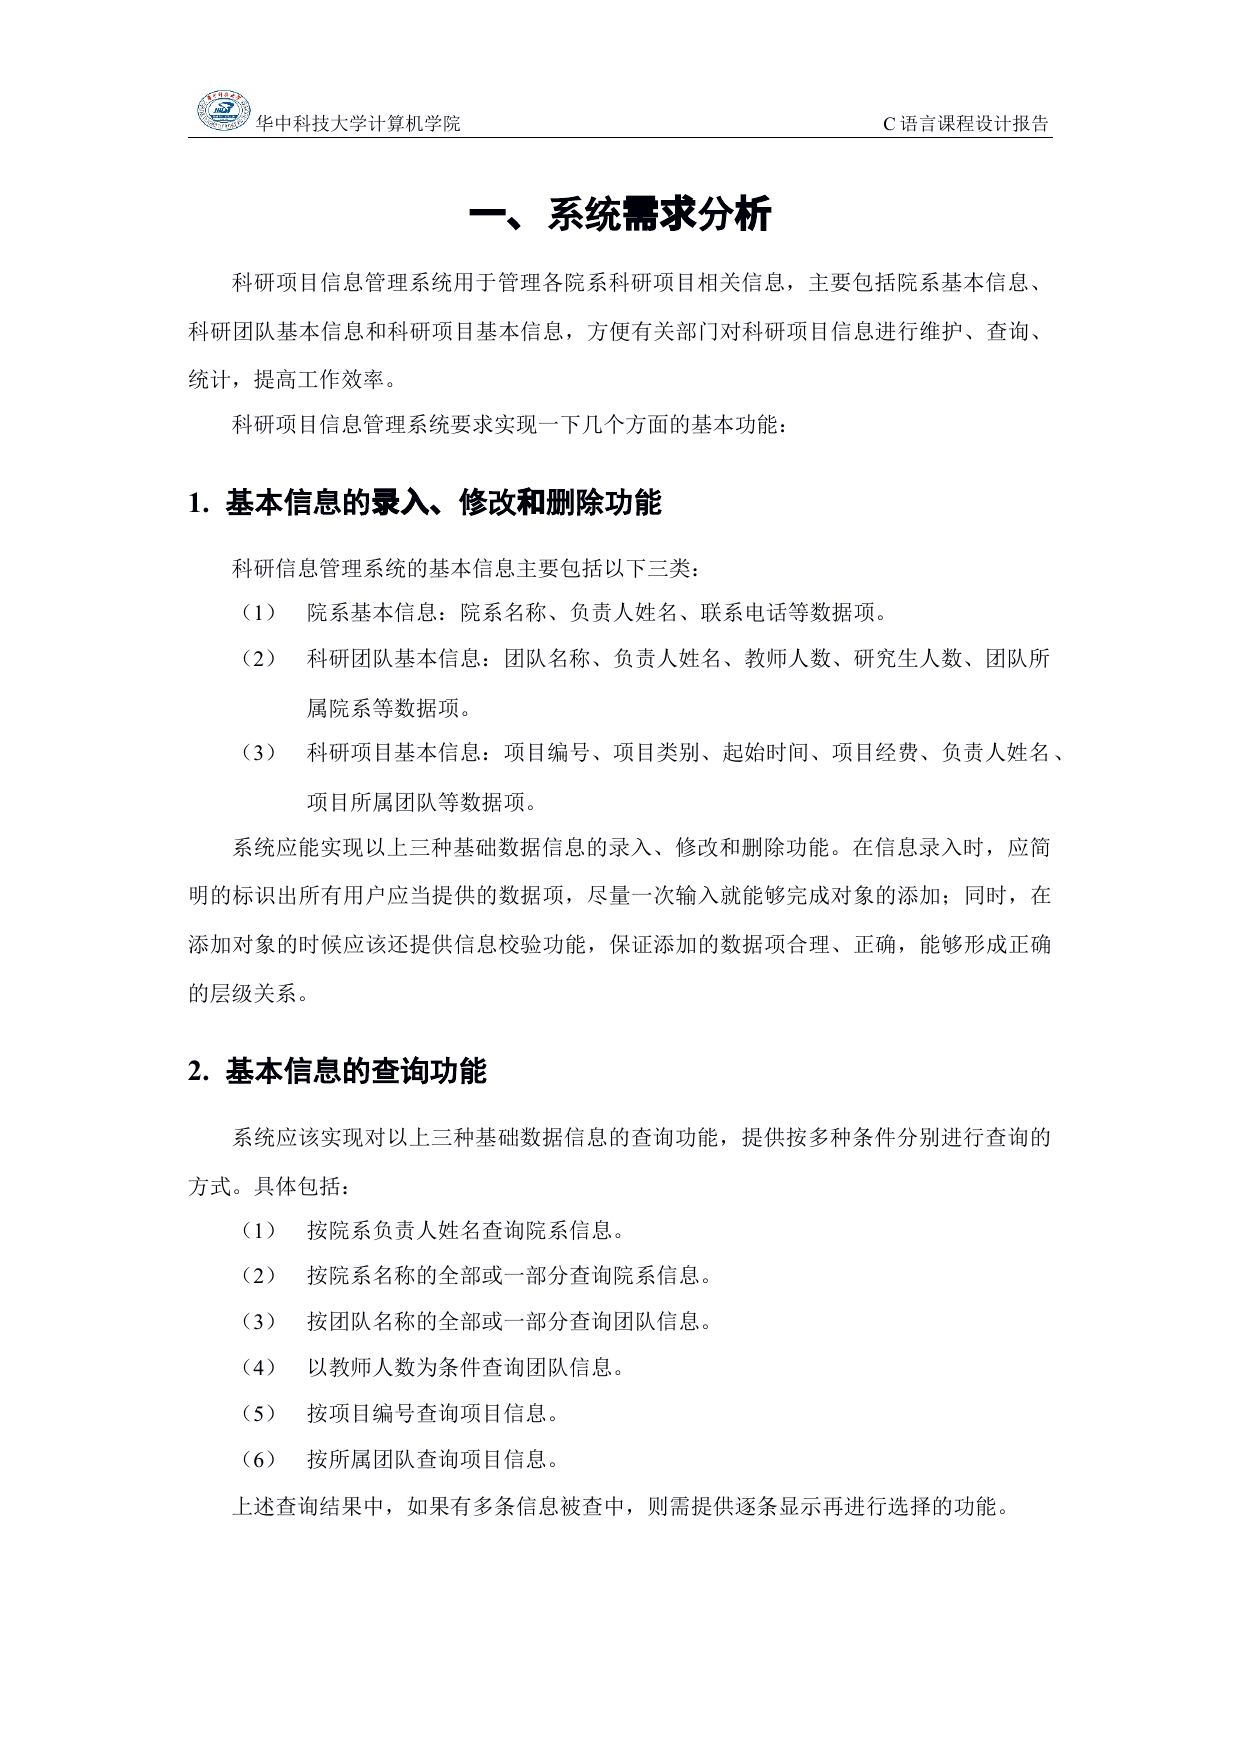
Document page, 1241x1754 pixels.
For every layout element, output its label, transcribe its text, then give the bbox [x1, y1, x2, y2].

list 按团队名称的全部或一部分查询团队信息。 [231, 1305, 1053, 1337]
list 按院系负责人姓名查询院系信息。 [231, 1213, 1053, 1246]
list 按项目编号查询项目信息。 [231, 1397, 1053, 1429]
list 科研团队基本信息：团队名称、负责人姓名、教师人数、研究生人数、团队所属院系等数据项。 [231, 642, 1053, 723]
text 系统应能实现以上三种基础数据信息的录入、修改和删除功能。在信息录入时，应简明的标识出所有用户应当提供的数据项，尽量一次输入就能够完成对象的添加；同时，在添加对象的时候应该还提供信息校验功能，保证添加的数据项合理、正确，能够形成正确的层级关系。 [187, 829, 1053, 1008]
text 系统应该实现对以上三种基础数据信息的查询功能，提供按多种条件分别进行查询的方式。具体包括： [187, 1119, 1053, 1201]
list 以教师人数为条件查询团队信息。 [231, 1351, 1053, 1383]
title 系统需求分析 [187, 178, 1053, 243]
text 科研项目信息管理系统要求实现一下几个方面的基本功能： [187, 407, 1053, 439]
picture [191, 88, 255, 131]
text 科研信息管理系统的基本信息主要包括以下三类： [187, 551, 1053, 583]
subtitle 基本信息的录入、修改和删除功能 [187, 468, 1053, 533]
subtitle 基本信息的查询功能 [187, 1037, 1053, 1102]
list 按所属团队查询项目信息。 [231, 1442, 1053, 1475]
list 院系基本信息：院系名称、负责人姓名、联系电话等数据项。 [231, 596, 1053, 628]
list 按院系名称的全部或一部分查询院系信息。 [231, 1259, 1053, 1292]
list 科研项目基本信息：项目编号、项目类别、起始时间、项目经费、负责人姓名、项目所属团队等数据项。 [231, 736, 1053, 817]
text 上述查询结果中，如果有多条信息被查中，则需提供逐条显示再进行选择的功能。 [187, 1488, 1053, 1521]
text 科研项目信息管理系统用于管理各院系科研项目相关信息，主要包括院系基本信息、科研团队基本信息和科研项目基本信息，方便有关部门对科研项目信息进行维护、查询、统计，提高工作效率。 [187, 264, 1053, 394]
